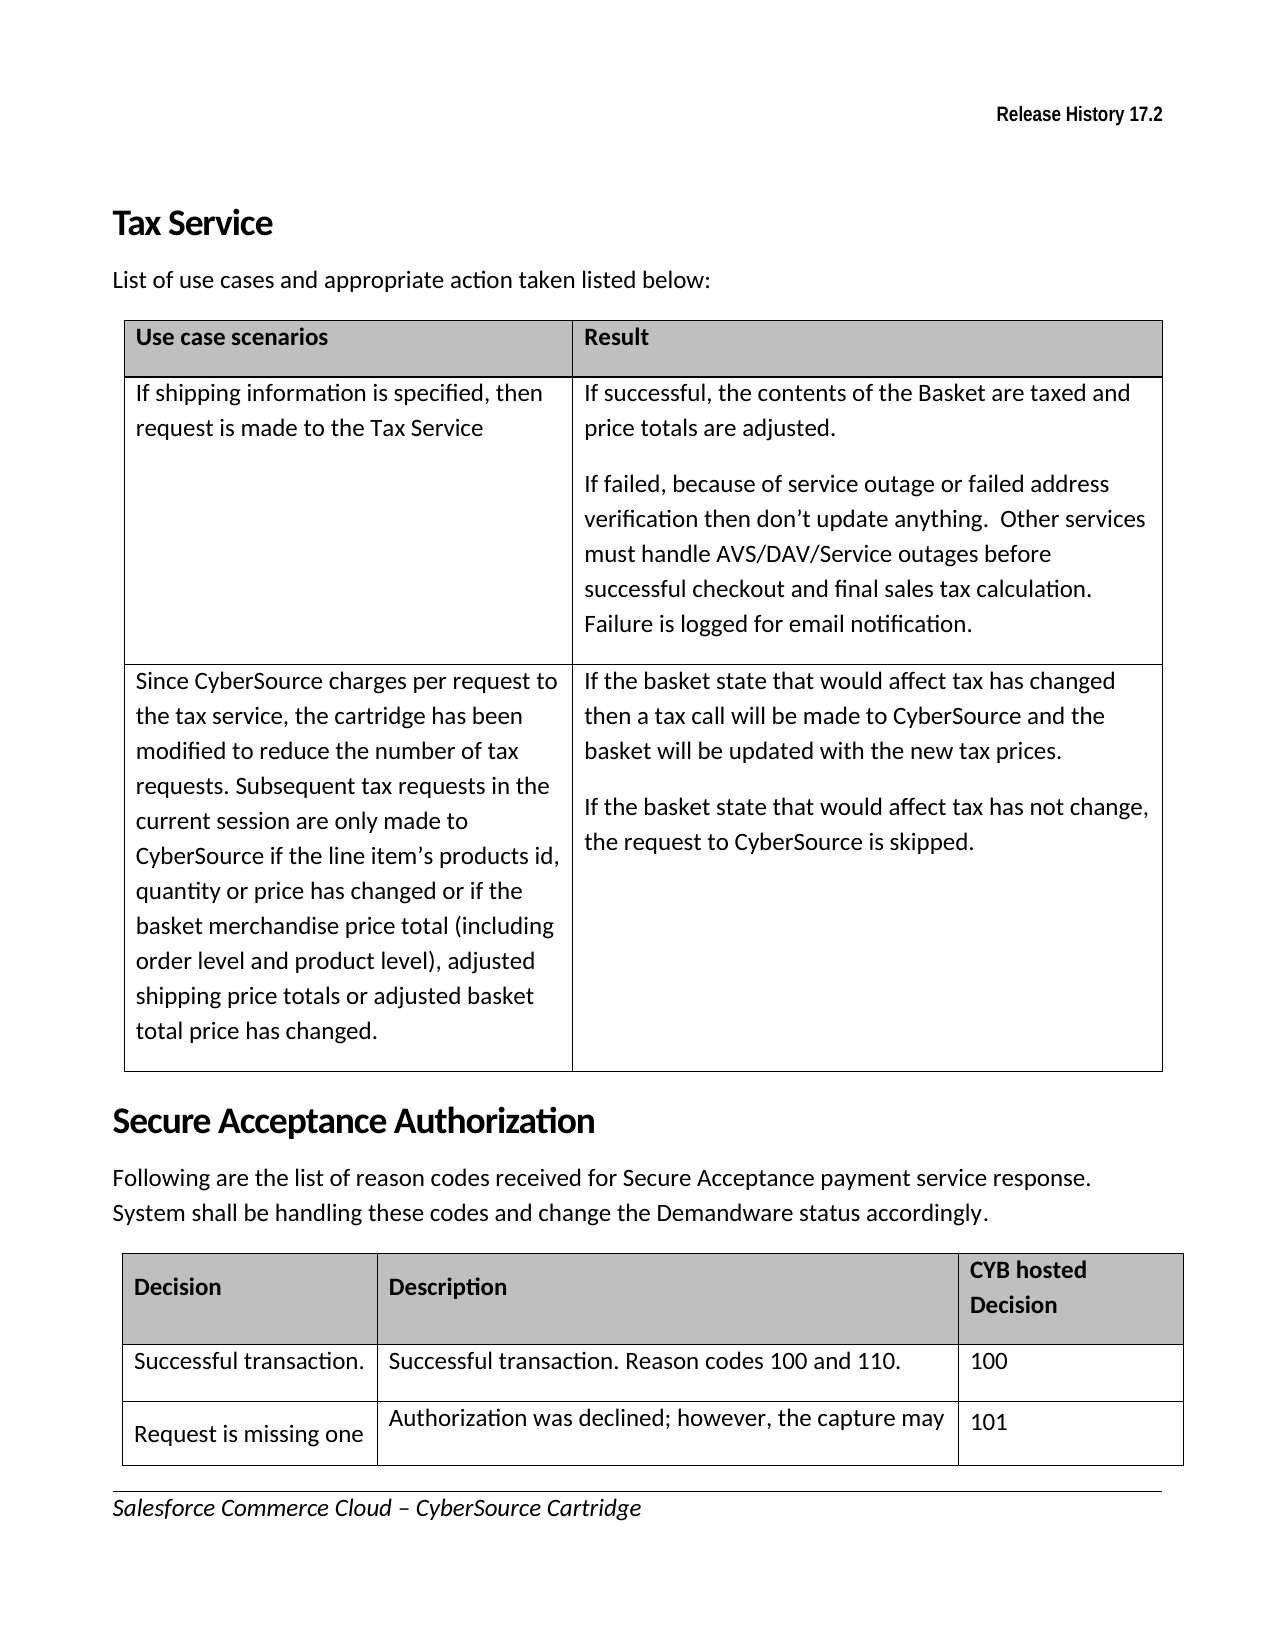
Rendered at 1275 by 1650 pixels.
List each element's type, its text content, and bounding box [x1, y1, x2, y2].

table_cell Successful transaction. [123, 1345, 377, 1401]
text Following are the list of reason codes received for Secure Acceptance payment service response. System shall be handling these codes and change the Demandware status accordingly. [112, 1162, 1162, 1227]
table_header Use case scenarios [125, 321, 572, 376]
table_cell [378, 1402, 958, 1465]
table_header Decision [123, 1254, 377, 1344]
table_cell Successful transaction. Reason codes 100 and 110. [378, 1345, 958, 1401]
table_cell If the basket state that would affect tax has changed then a tax call will be made to CyberSource and the basket will be updated with the new tax prices. If the basket state that would affect tax has not change, the request to CyberSource is skipped. [573, 665, 1162, 1071]
table_cell If successful, the contents of the Basket are taxed and price totals are adjusted. If failed, because of service outage or failed address verification then don’t update anything. Other services must handle AVS/DAV/Service outages before successful checkout and final sales tax calculation. Failure is logged for email notification. [573, 378, 1162, 664]
subtitle Secure Acceptance Authorization [112, 1097, 1162, 1142]
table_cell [123, 1402, 377, 1465]
table_cell 101 [959, 1402, 1183, 1465]
table_cell 100 [959, 1345, 1183, 1401]
table_header Result [573, 321, 1162, 376]
table_cell Since CyberSource charges per request to the tax service, the cartridge has been modified to reduce the number of tax requests. Subsequent tax requests in the current session are only made to CyberSource if the line item’s products id, quantity or price has changed or if the basket merchandise price total (including order level and product level), adjusted shipping price totals or adjusted basket total price has changed. [125, 665, 572, 1071]
text List of use cases and appropriate action taken listed below: [112, 264, 1162, 294]
subtitle Tax Service [112, 199, 1162, 244]
table_cell If shipping information is specified, then request is made to the Tax Service [125, 378, 572, 664]
table_header CYB hosted Decision [959, 1254, 1183, 1344]
table_header Description [378, 1254, 958, 1344]
